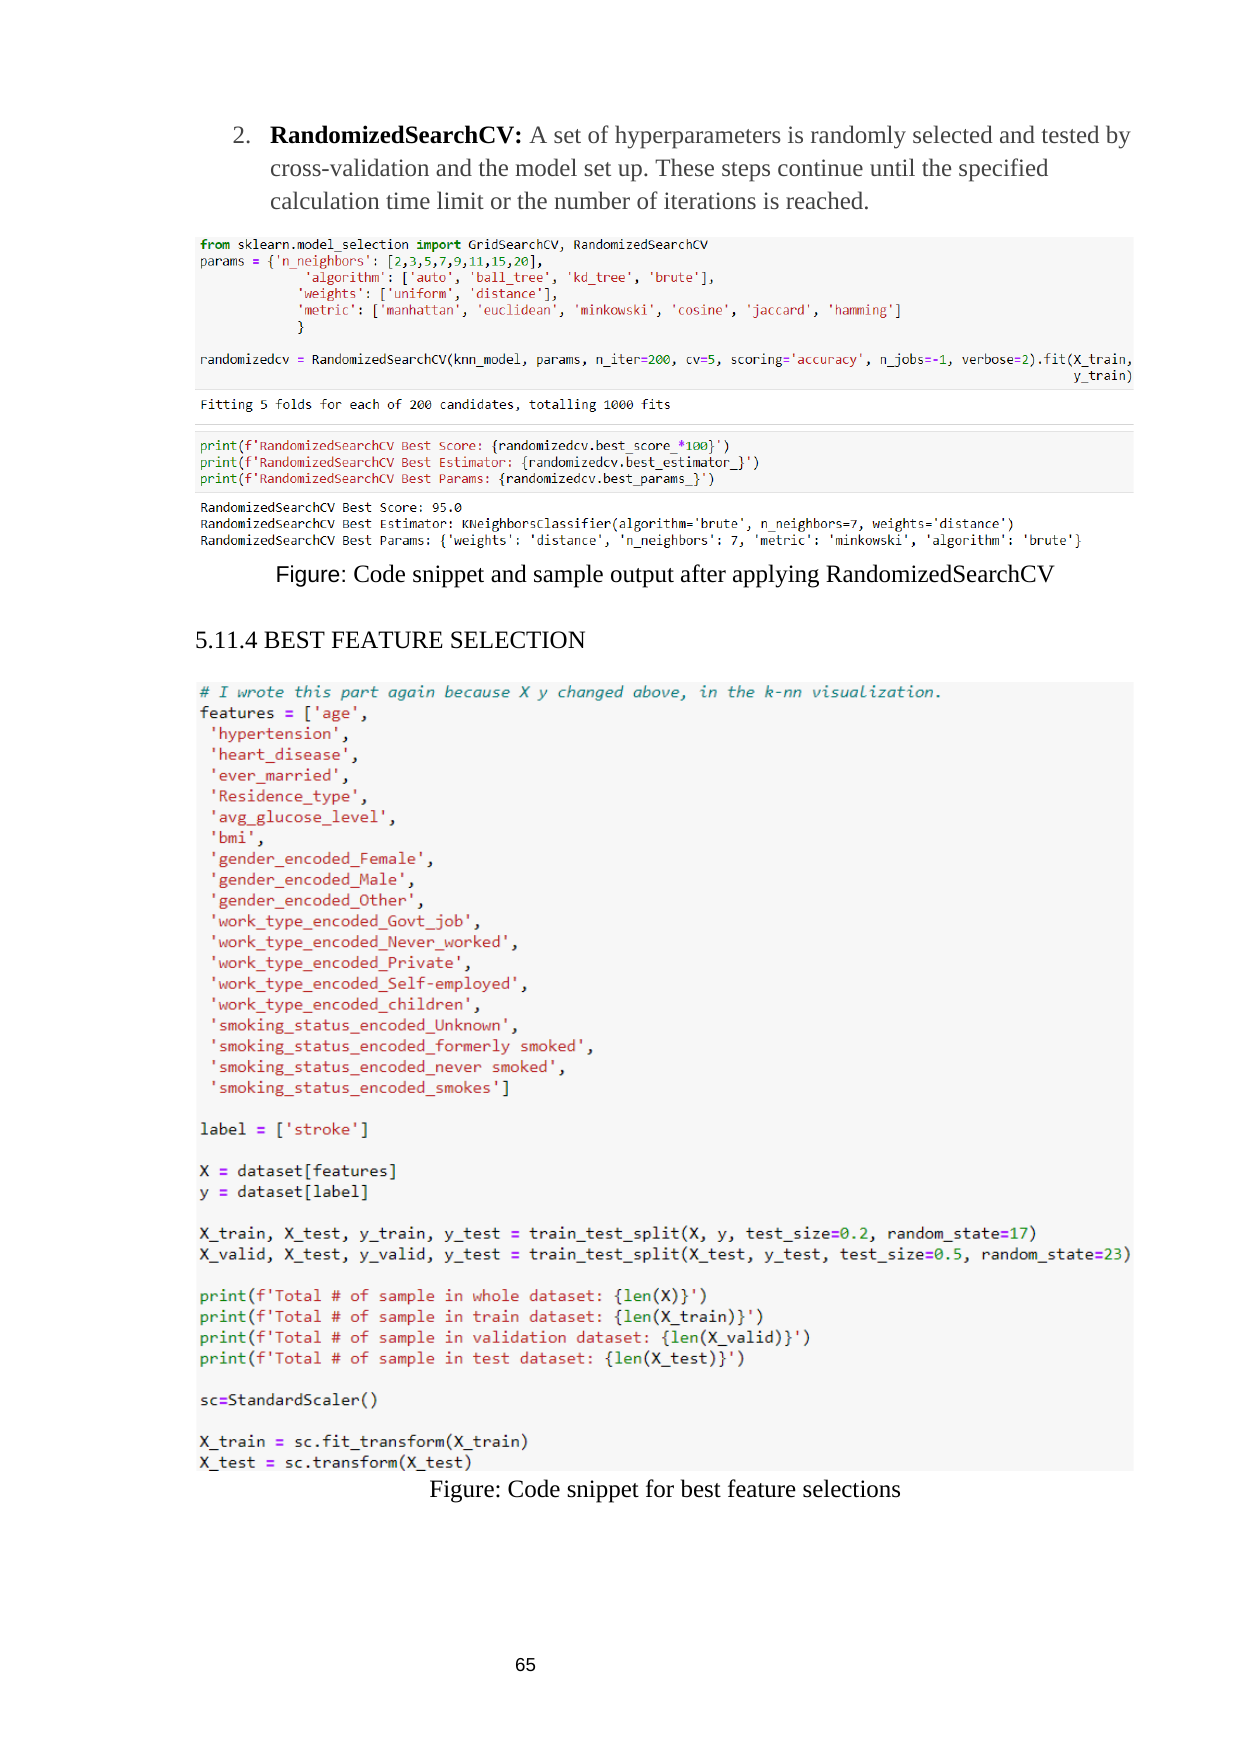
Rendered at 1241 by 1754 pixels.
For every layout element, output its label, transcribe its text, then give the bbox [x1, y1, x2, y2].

text 5.11.4 BEST FEATURE SELECTION [195, 625, 1135, 654]
text Figure: Code snippet for best feature selections [195, 1474, 1135, 1503]
picture [196, 682, 1134, 1471]
text Figure: Code snippet and sample output after applying RandomizedSearchCV [195, 559, 1135, 588]
subtitle RandomizedSearchCV: A set of hyperparameters is randomly selected and tested by cross-validation and the model set up. These steps continue until the specified calculation time limit or the number of iterations is reached. [232, 120, 1135, 215]
picture [195, 237, 1134, 556]
